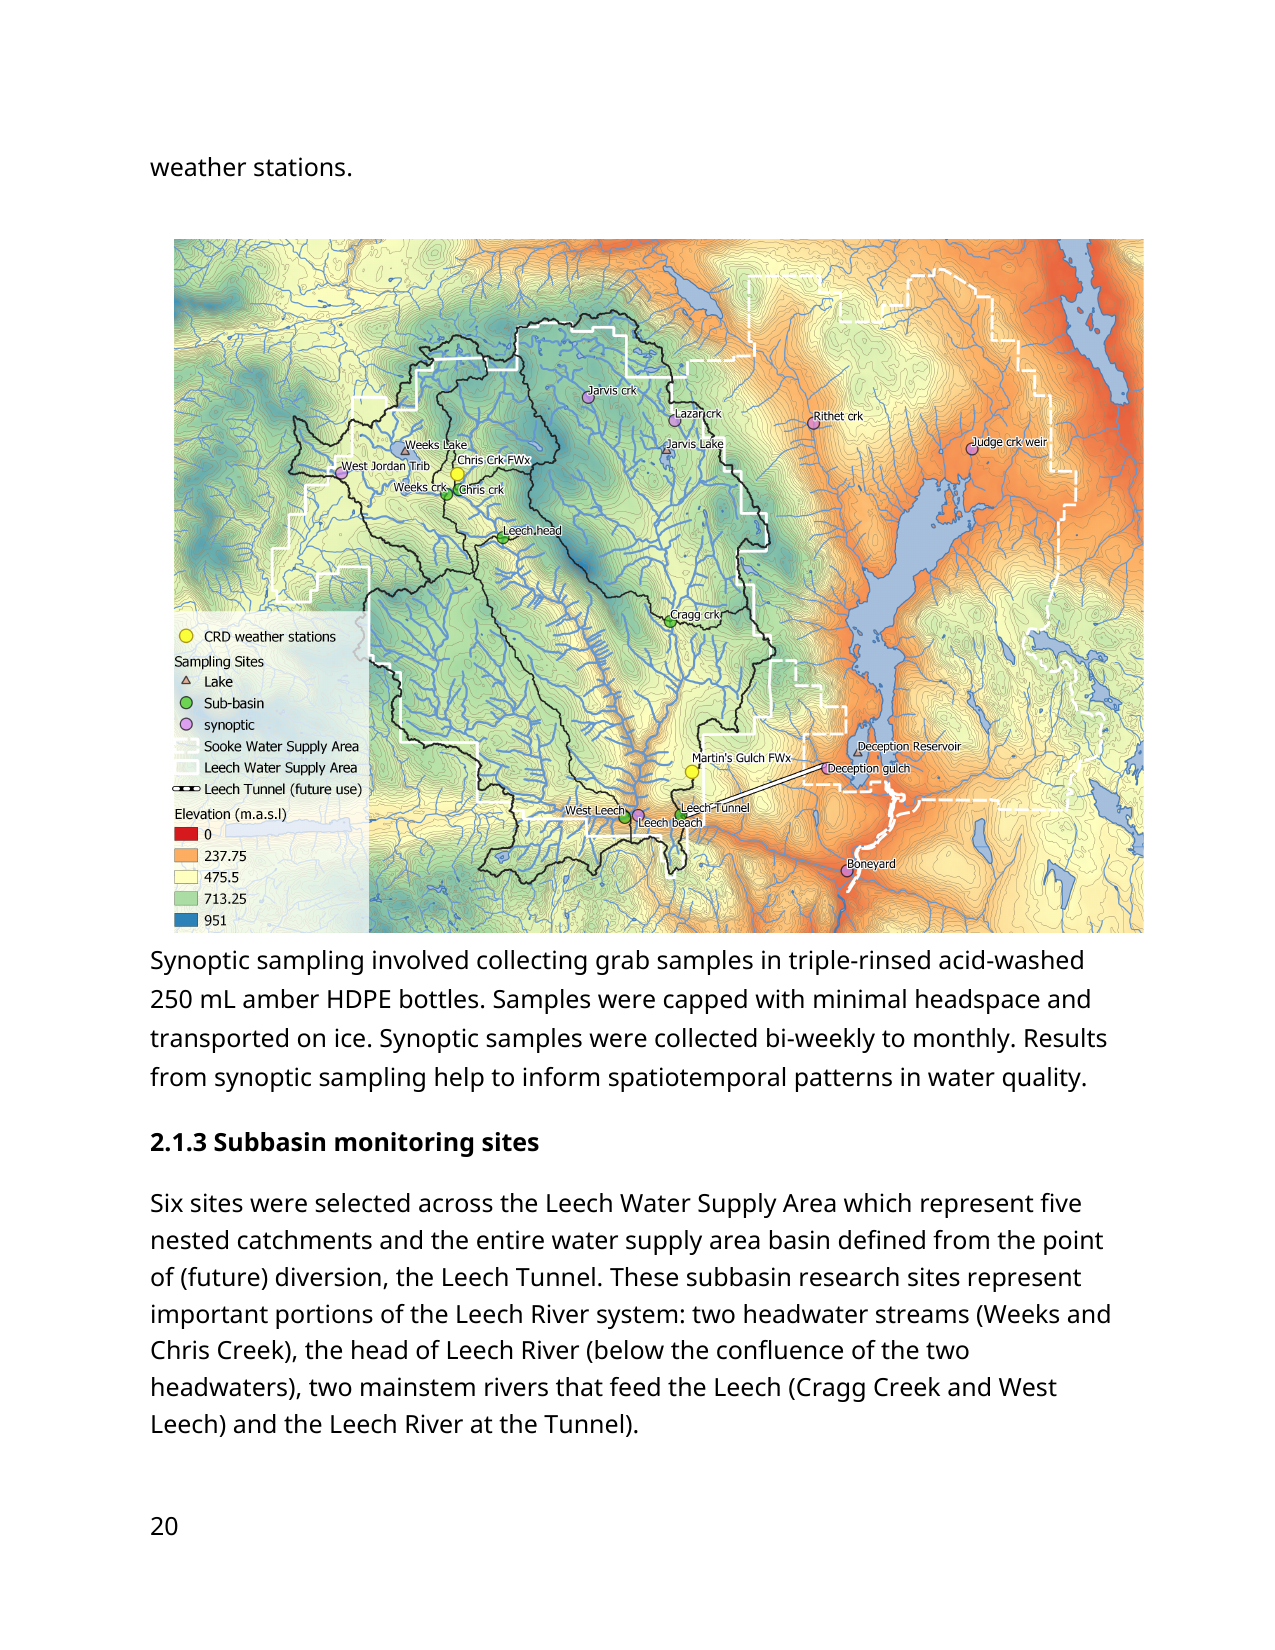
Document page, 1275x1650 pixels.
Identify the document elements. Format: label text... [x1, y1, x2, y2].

picture [168, 239, 1144, 933]
text Synoptic sampling involved collecting grab samples in triple-rinsed acid-washed 250 mL amber HDPE bottles. Samples were capped with minimal headspace and transported on ice. Synoptic samples were collected bi-weekly to monthly. Results from synoptic sampling help to inform spatiotemporal patterns in water quality. [150, 942, 1125, 1094]
subtitle 2.1.3 Subbasin monitoring sites [150, 1124, 1125, 1158]
